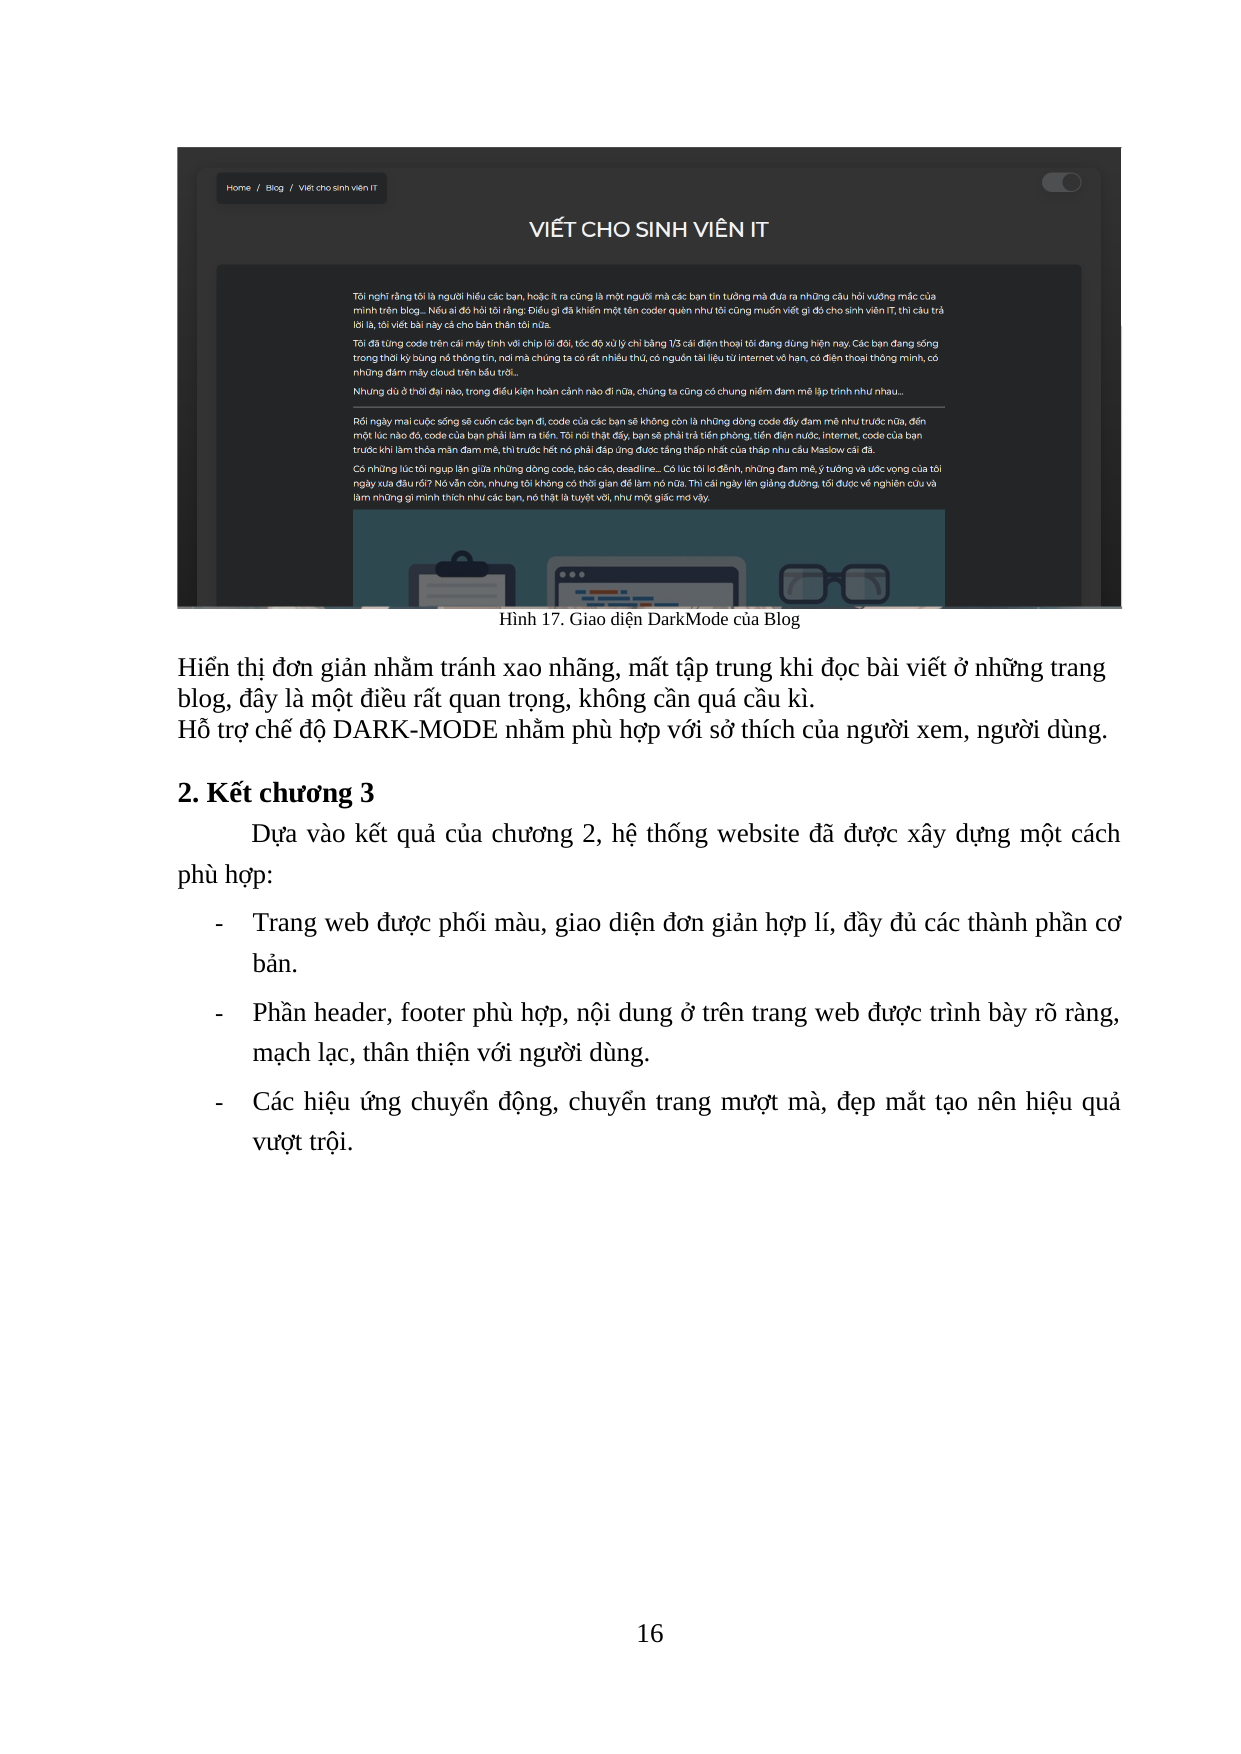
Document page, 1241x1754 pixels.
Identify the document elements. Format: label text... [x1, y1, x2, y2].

list Các hiệu ứng chuyển động, chuyển trang mượt mà, đẹp mắt tạo nên hiệu quả vượt trội. [215, 1085, 1122, 1156]
text Hỗ trợ chế độ DARK-MODE nhằm phù hợp với sở thích của người xem, người dùng. [177, 713, 1122, 744]
list Phần header, footer phù hợp, nội dung ở trên trang web được trình bày rõ ràng, mạch lạc, thân thiện với người dùng. [215, 996, 1122, 1067]
list Trang web được phối màu, giao diện đơn giản hợp lí, đầy đủ các thành phần cơ bản. [215, 906, 1122, 978]
text Dựa vào kết quả của chương 2, hệ thống website đã được xây dựng một cách phù hợp: [177, 817, 1122, 889]
text Hiển thị đơn giản nhằm tránh xao nhãng, mất tập trung khi đọc bài viết ở những trang blog, đây là một điều rất quan trọng, không cần quá cầu kì. [177, 651, 1122, 713]
picture [177, 147, 1123, 609]
subtitle 2. Kết chương 3 [177, 775, 1122, 809]
text Hình 17. Giao diện DarkMode của Blog [177, 609, 1122, 630]
